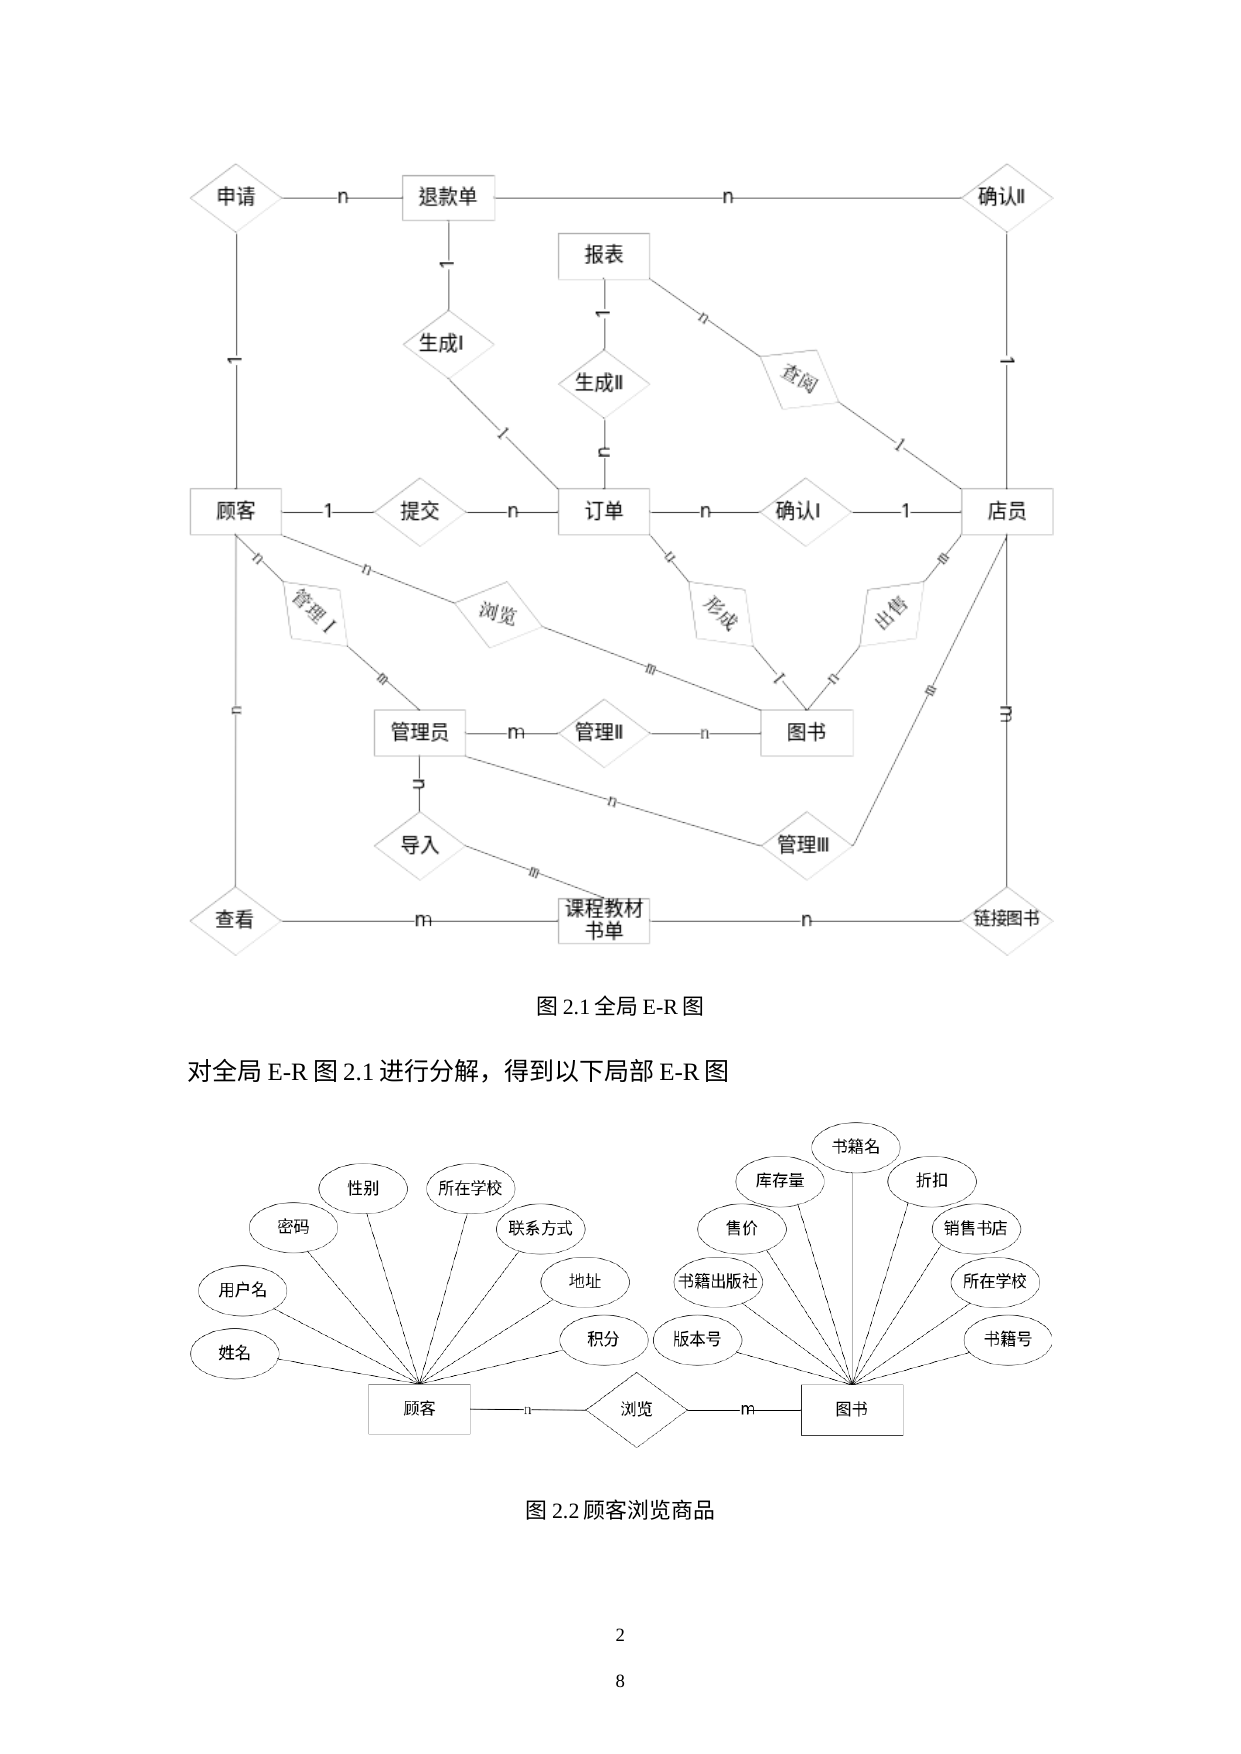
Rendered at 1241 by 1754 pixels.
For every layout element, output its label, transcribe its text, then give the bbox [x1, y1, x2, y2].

text 图2.2顾客浏览商品 [187, 1492, 1053, 1525]
text 对全局E-R图2.1进行分解，得到以下局部E-R图 [187, 1037, 1053, 1102]
text 图2.1全局E-R图 [187, 989, 1053, 1021]
